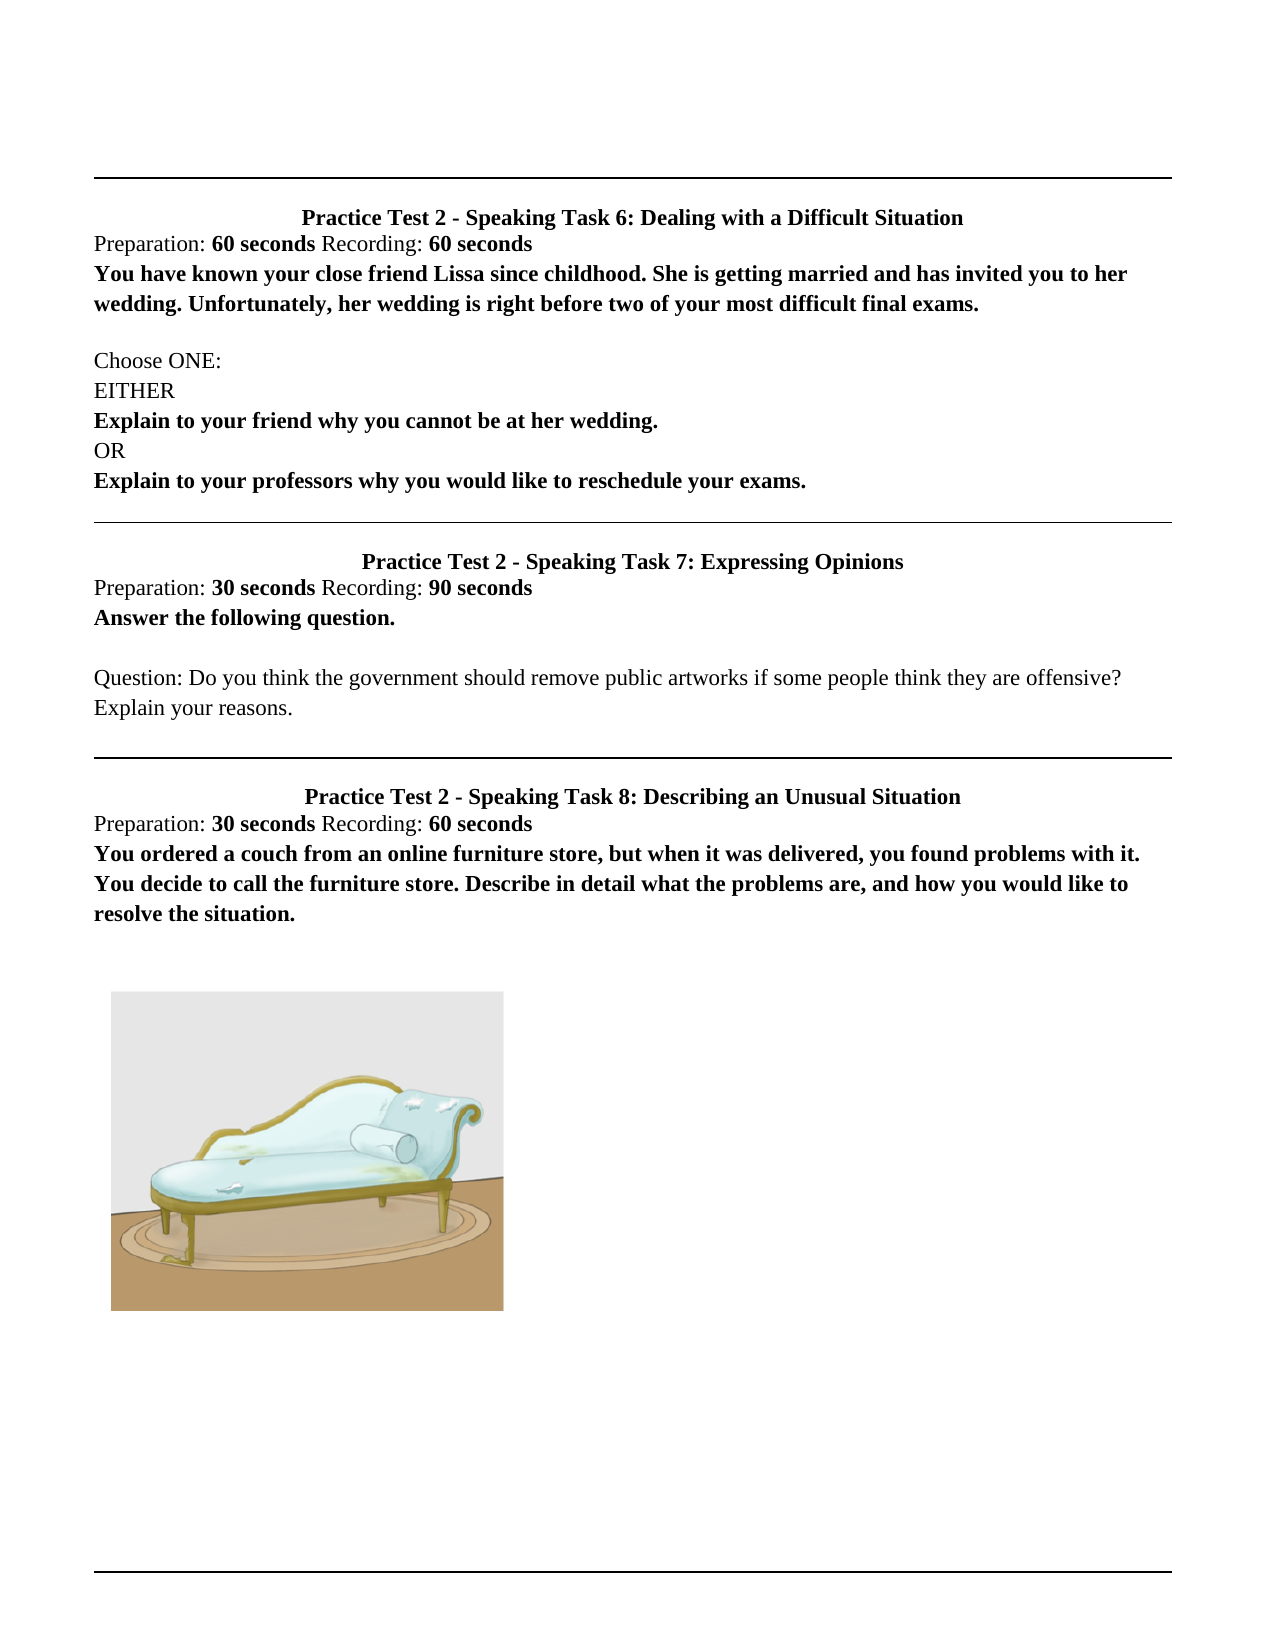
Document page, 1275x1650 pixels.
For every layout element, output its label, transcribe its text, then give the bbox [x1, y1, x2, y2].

text You ordered a couch from an online furniture store, but when it was delivered, you found problems with it. You decide to call the furniture store. Describe in detail what the problems are, and how you would like to resolve the situation. [94, 836, 1172, 926]
text Choose ONE: EITHER Explain to your friend why you cannot be at her wedding. OR Explain to your professors why you would like to reschedule your exams. [94, 343, 1172, 493]
text Preparation: 30 seconds Recording: 60 seconds [94, 810, 1172, 836]
picture [93, 985, 511, 1314]
text Practice Test 2 - Speaking Task 7: Expressing Opinions [94, 548, 1172, 574]
text Preparation: 30 seconds Recording: 90 seconds [94, 574, 1172, 601]
text Practice Test 2 - Speaking Task 6: Dealing with a Difficult Situation [94, 204, 1172, 230]
text Answer the following question. Question: Do you think the government should remove public artworks if some people think they are offensive? Explain your reasons. [94, 601, 1172, 721]
text Preparation: 60 seconds Recording: 60 seconds [94, 230, 1172, 256]
text Practice Test 2 - Speaking Task 8: Describing an Unusual Situation [94, 783, 1172, 810]
text You have known your close friend Lissa since childhood. She is getting married and has invited you to her wedding. Unfortunately, her wedding is right before two of your most difficult final exams. [94, 256, 1172, 316]
